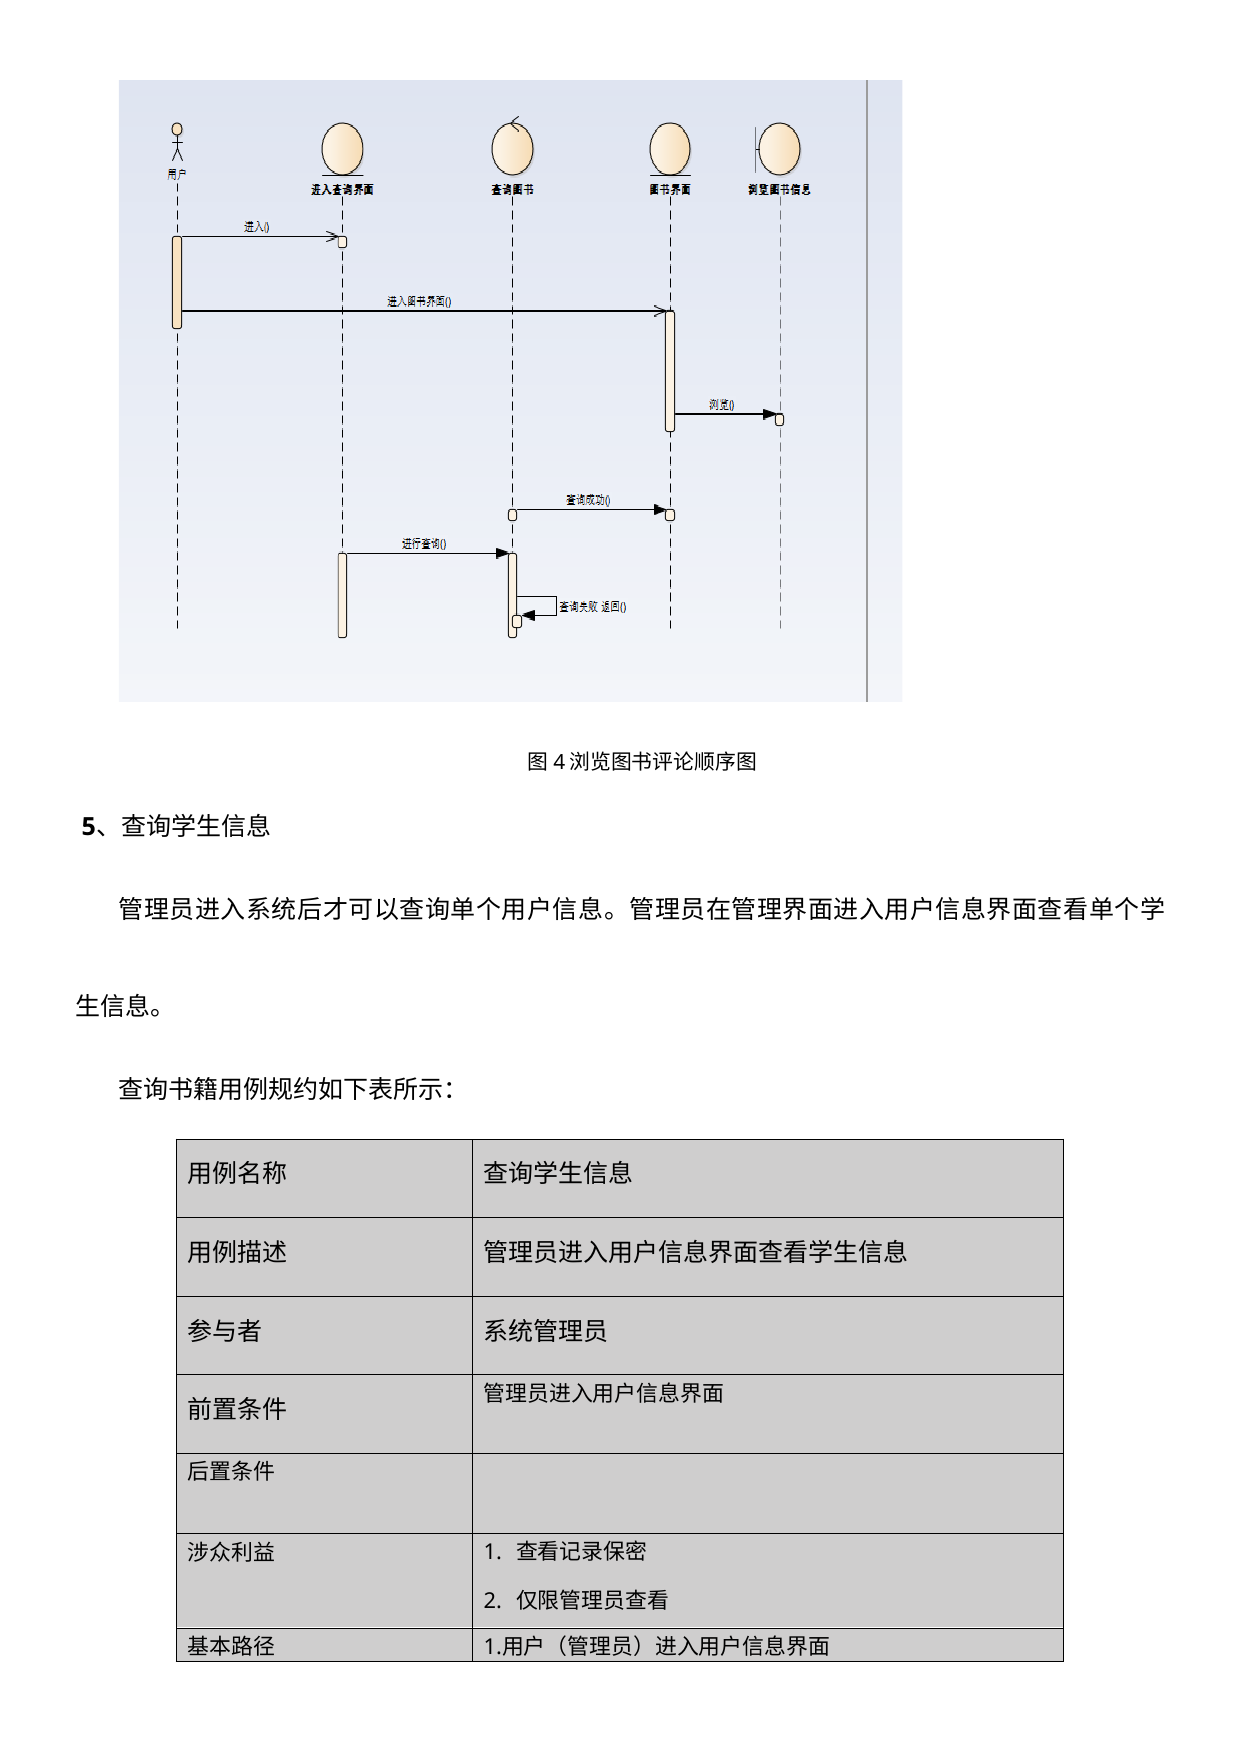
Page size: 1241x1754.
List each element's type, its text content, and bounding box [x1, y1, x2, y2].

table_cell 涉众利益 [177, 1534, 472, 1627]
table_cell 系统管理员 [473, 1297, 1063, 1374]
table_header 用例名称 [177, 1140, 472, 1217]
table_cell 查看记录保密 仅限管理员查看 [473, 1534, 1063, 1627]
table_cell 管理员进入用户信息界面查看学生信息 [473, 1218, 1063, 1296]
list 管理员进入系统后才可以查询单个用户信息。管理员在管理界面进入用户信息界面查看单个学生信息。 [75, 875, 1165, 1037]
text 图 4浏览图书评论顺序图 [75, 744, 1165, 777]
table_cell [473, 1454, 1063, 1533]
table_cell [473, 1629, 1063, 1661]
table_cell 基本路径 [177, 1629, 472, 1661]
table_header 查询学生信息 [473, 1140, 1063, 1217]
list 5、查询学生信息 [75, 792, 1165, 857]
table_cell 后置条件 [177, 1454, 472, 1533]
picture [118, 80, 903, 702]
table_cell 参与者 [177, 1297, 472, 1374]
table_cell 前置条件 [177, 1375, 472, 1453]
table_cell 管理员进入用户信息界面 [473, 1375, 1063, 1453]
table_cell 用例描述 [177, 1218, 472, 1296]
text 查询书籍用例规约如下表所示： [75, 1055, 1165, 1120]
